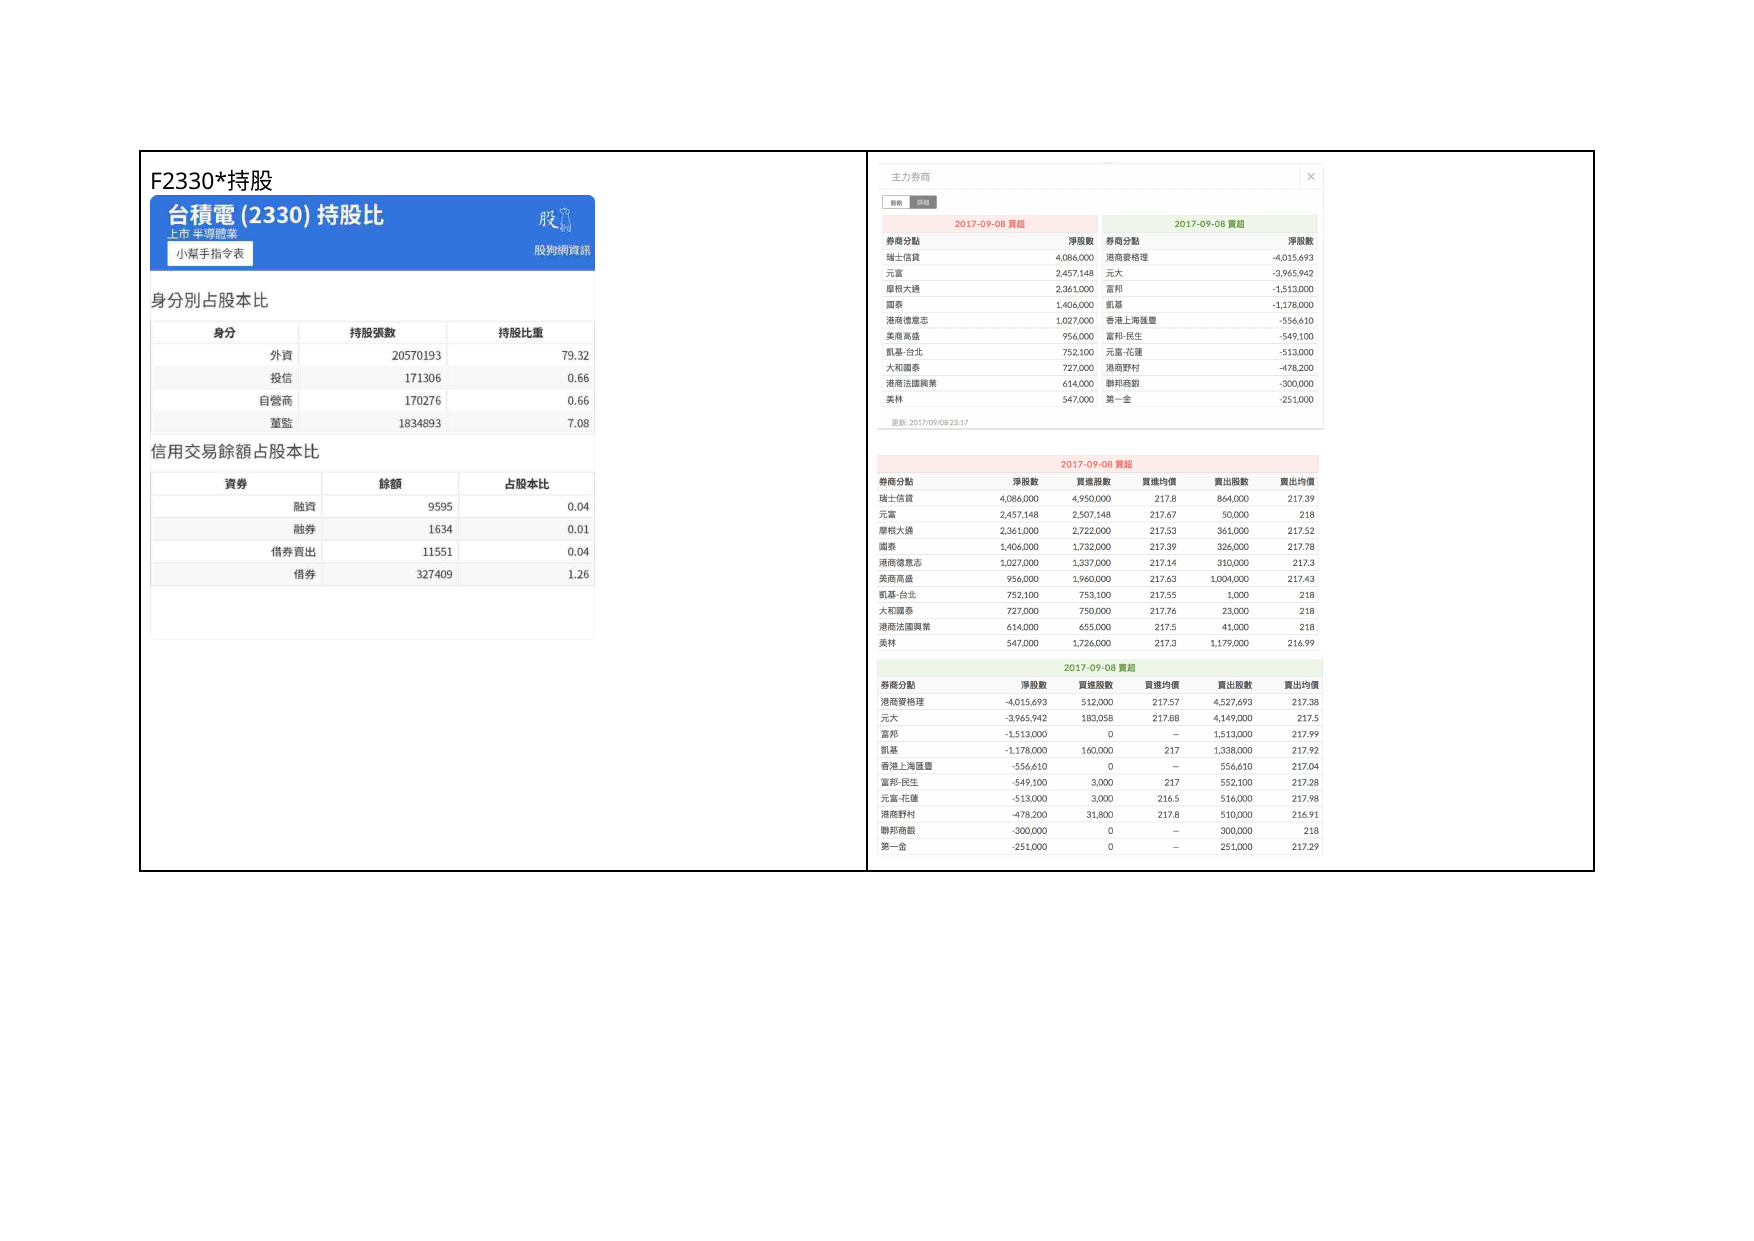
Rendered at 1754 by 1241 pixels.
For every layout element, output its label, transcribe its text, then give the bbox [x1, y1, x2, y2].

picture [877, 455, 1324, 860]
table_cell [868, 152, 1593, 870]
picture [150, 195, 597, 642]
picture [877, 162, 1324, 430]
table_cell F2330*持股 [141, 152, 866, 870]
